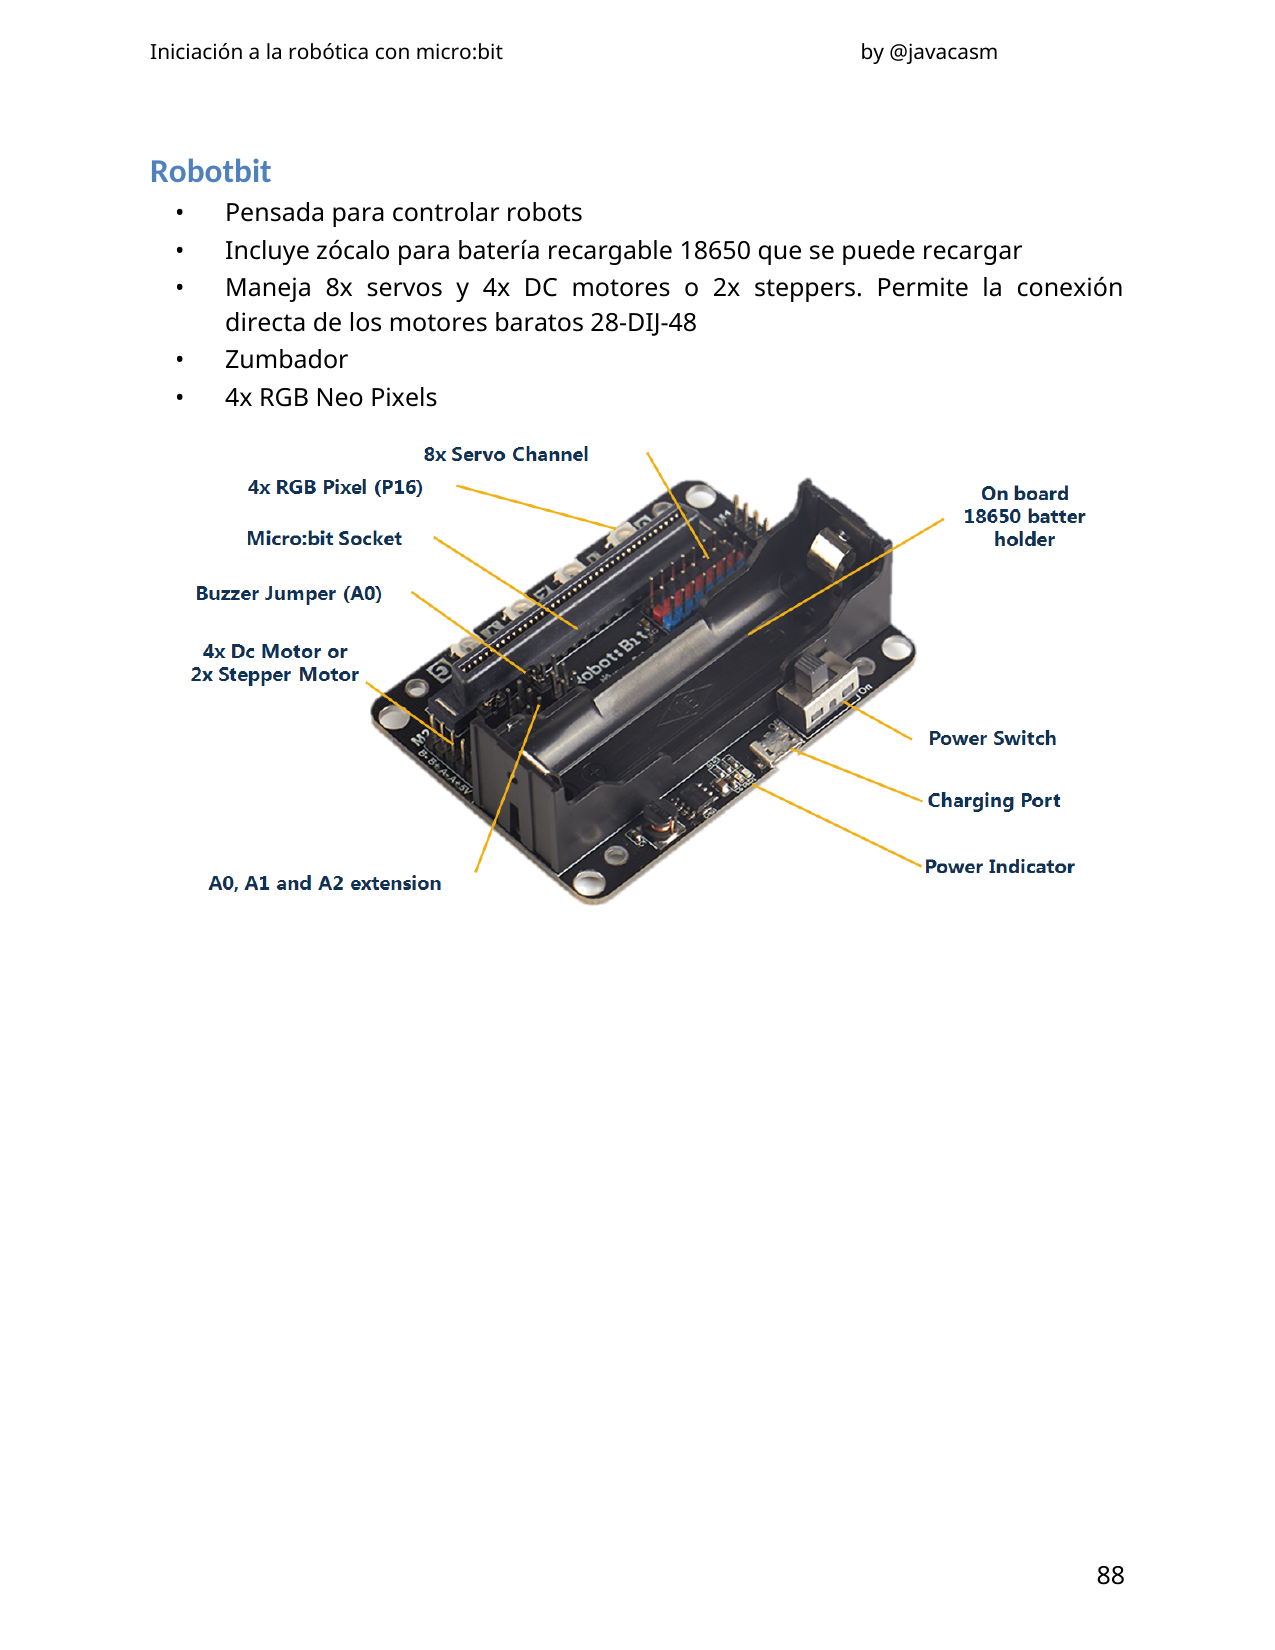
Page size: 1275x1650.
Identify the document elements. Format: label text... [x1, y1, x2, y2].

list Maneja 8x servos y 4x DC motores o 2x steppers. Permite la conexión directa de los motores baratos 28-DIJ-48 [175, 270, 1125, 338]
list Pensada para controlar robots [175, 194, 1125, 228]
list Zumbador [175, 342, 1125, 376]
list 4x RGB Neo Pixels [175, 380, 1125, 414]
list Incluye zócalo para batería recargable 18650 que se puede recargar [175, 232, 1125, 266]
picture [168, 432, 1144, 981]
subtitle Robotbit [150, 150, 1125, 191]
